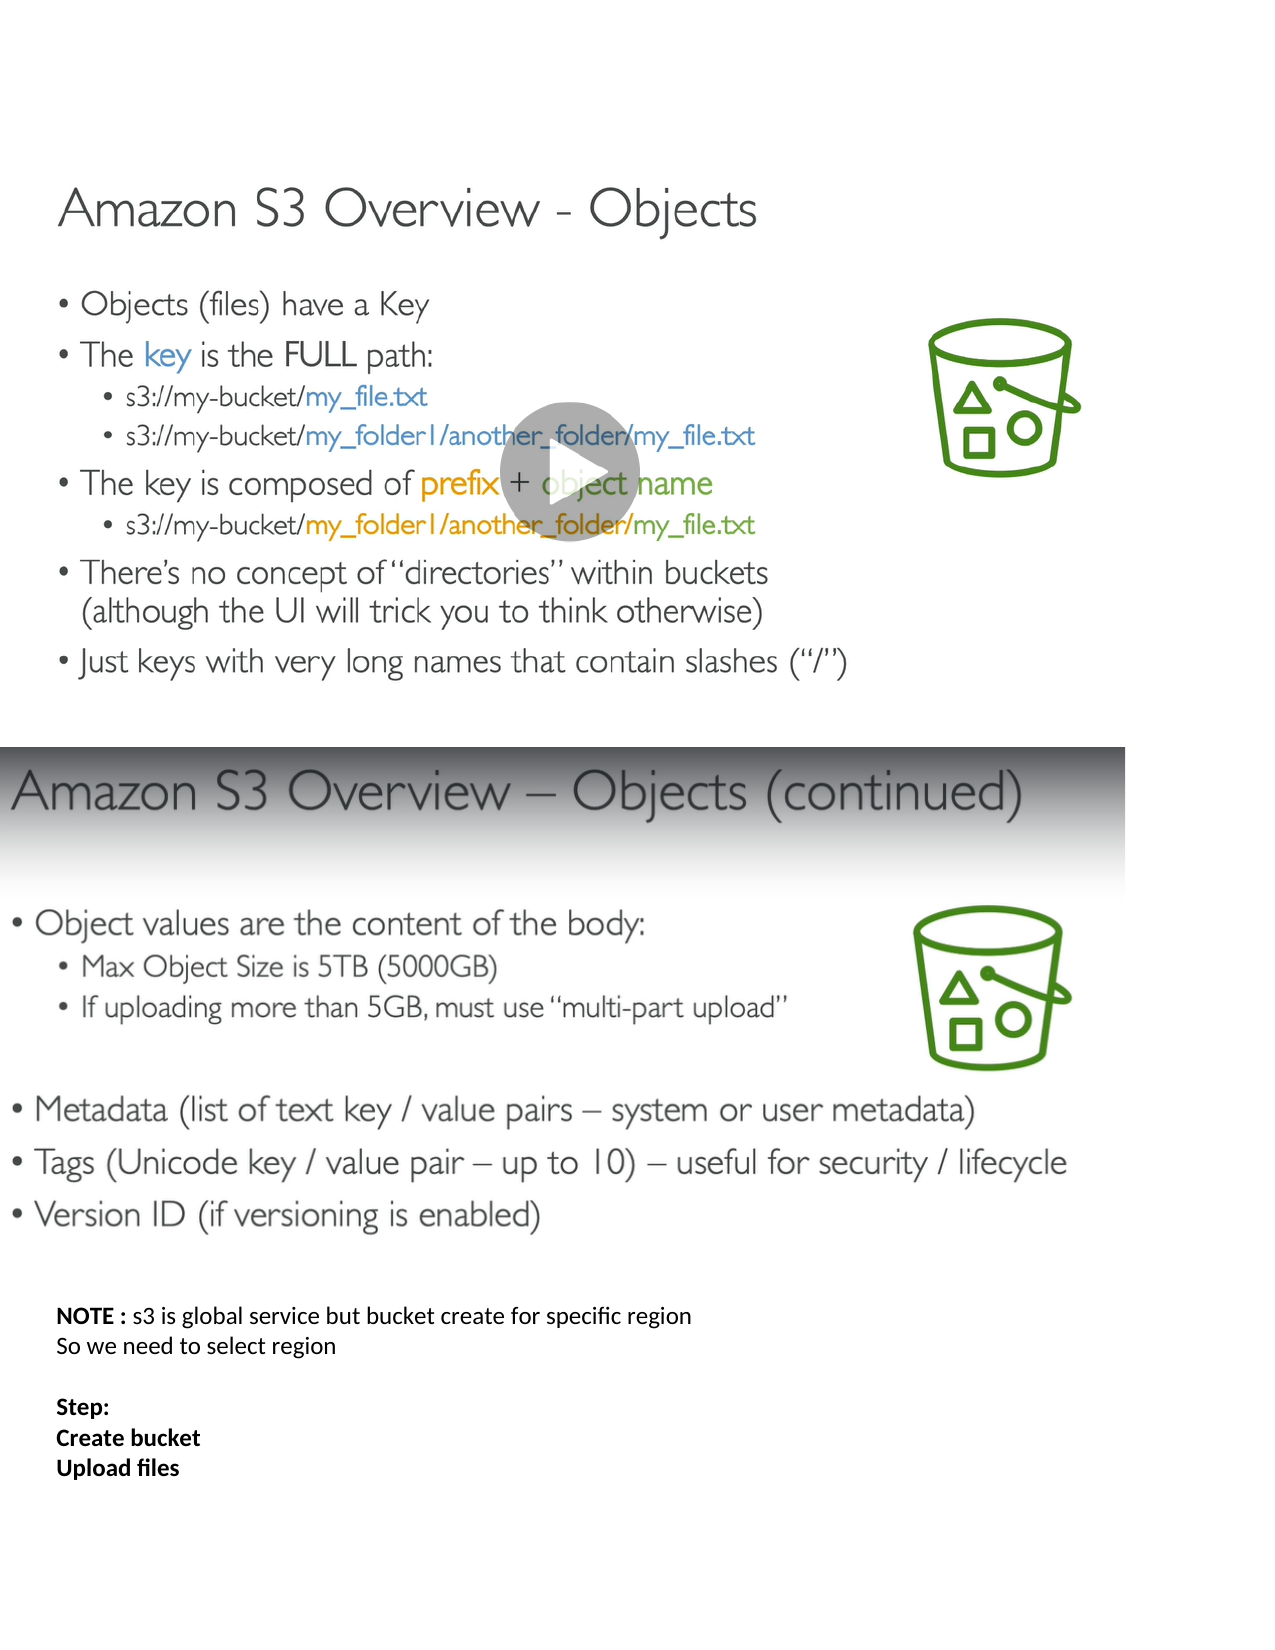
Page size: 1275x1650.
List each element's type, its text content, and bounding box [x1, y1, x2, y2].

picture [0, 150, 1125, 720]
picture [0, 747, 1125, 1300]
text Step: [56, 1391, 1125, 1422]
text Upload files [56, 1452, 1125, 1483]
text So we need to select region [56, 1330, 1125, 1361]
text NOTE : s3 is global service but bucket create for specific region [56, 1300, 1125, 1330]
text Create bucket [56, 1422, 1125, 1452]
